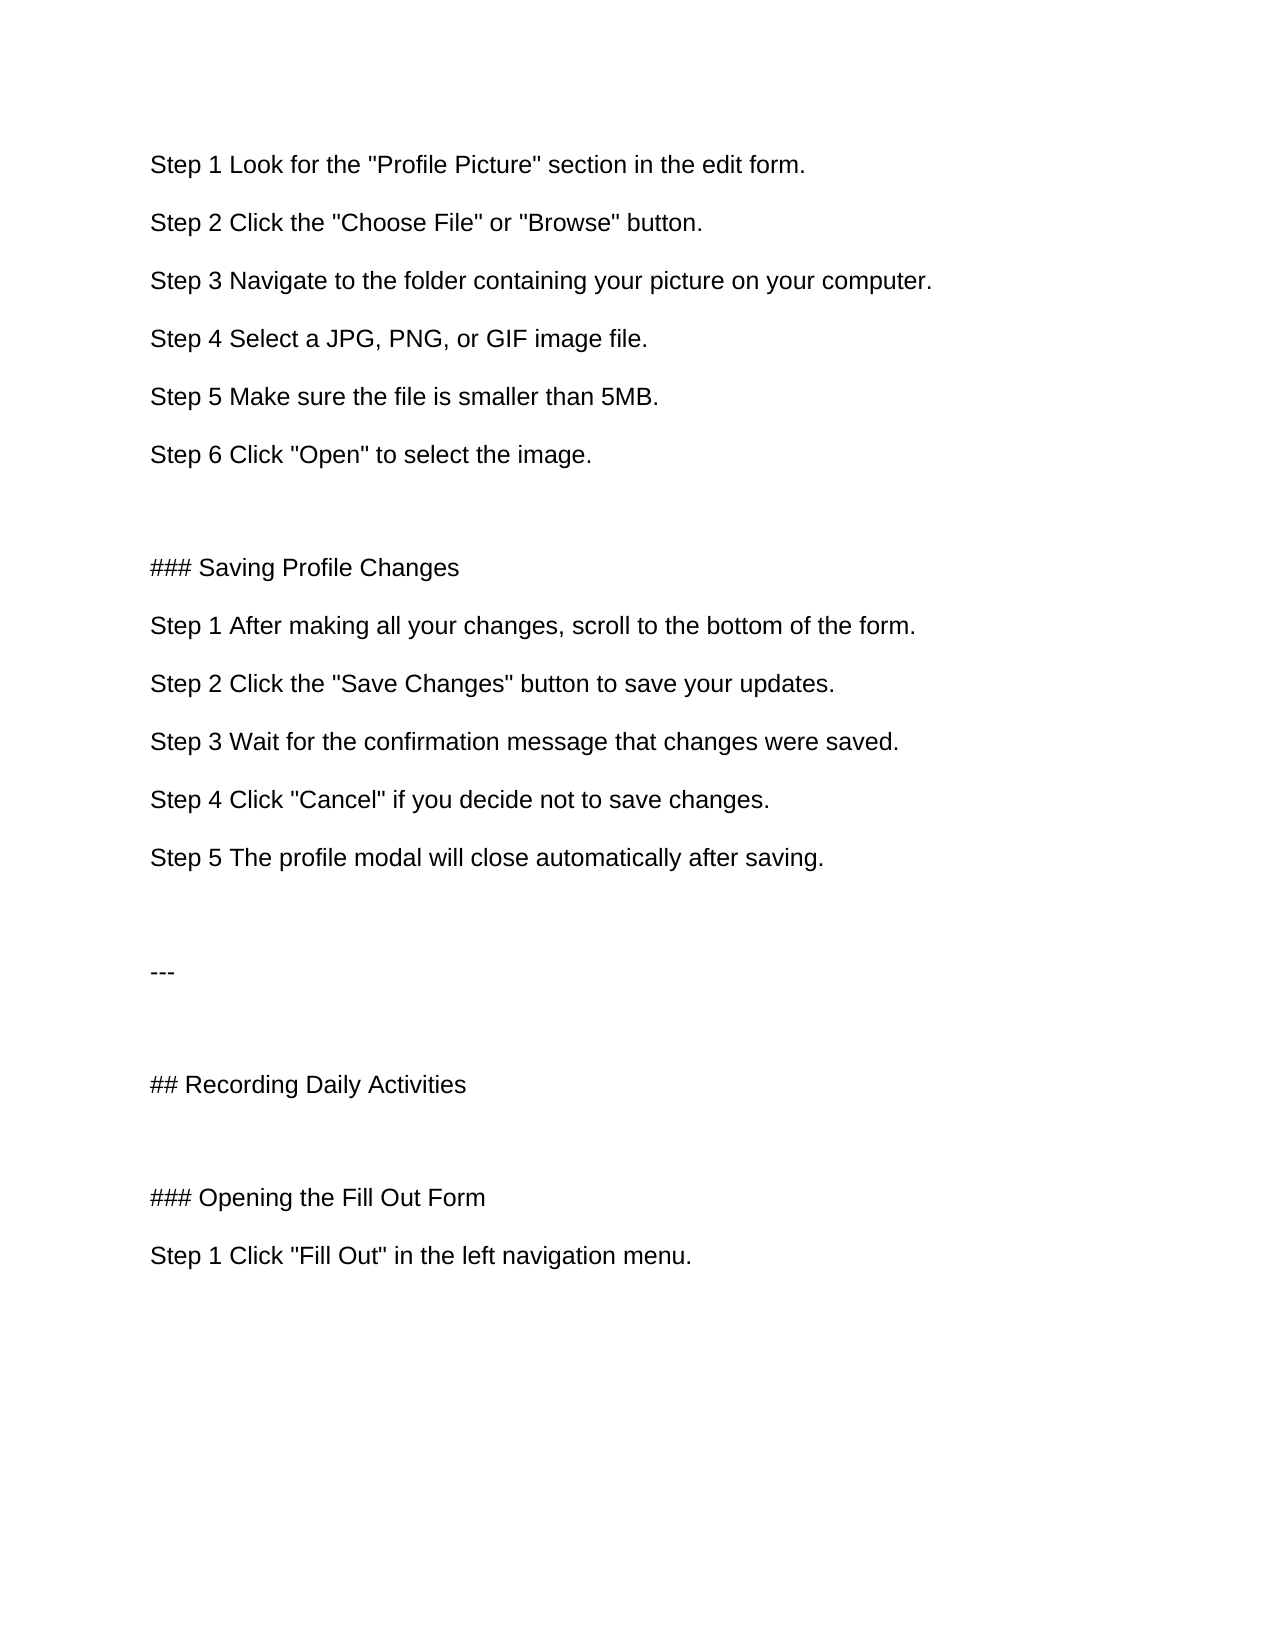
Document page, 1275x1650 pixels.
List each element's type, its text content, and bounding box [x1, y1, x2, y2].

text ## Recording Daily Activities [150, 1070, 1125, 1099]
text --- [150, 957, 1125, 985]
text Step 2 Click the "Choose File" or "Browse" button. [150, 208, 1125, 237]
text Step 2 Click the "Save Changes" button to save your updates. [150, 669, 1125, 698]
text Step 1 Click "Fill Out" in the left navigation menu. [150, 1241, 1125, 1270]
text Step 5 Make sure the file is smaller than 5MB. [150, 382, 1125, 411]
text Step 1 Look for the "Profile Picture" section in the edit form. [150, 150, 1125, 179]
text Step 3 Navigate to the folder containing your picture on your computer. [150, 266, 1125, 295]
text ### Opening the Fill Out Form [150, 1183, 1125, 1212]
text Step 6 Click "Open" to select the image. [150, 440, 1125, 469]
text Step 3 Wait for the confirmation message that changes were saved. [150, 727, 1125, 756]
text ### Saving Profile Changes [150, 553, 1125, 582]
text Step 5 The profile modal will close automatically after saving. [150, 843, 1125, 872]
text Step 1 After making all your changes, scroll to the bottom of the form. [150, 611, 1125, 640]
text Step 4 Select a JPG, PNG, or GIF image file. [150, 324, 1125, 353]
text Step 4 Click "Cancel" if you decide not to save changes. [150, 785, 1125, 814]
